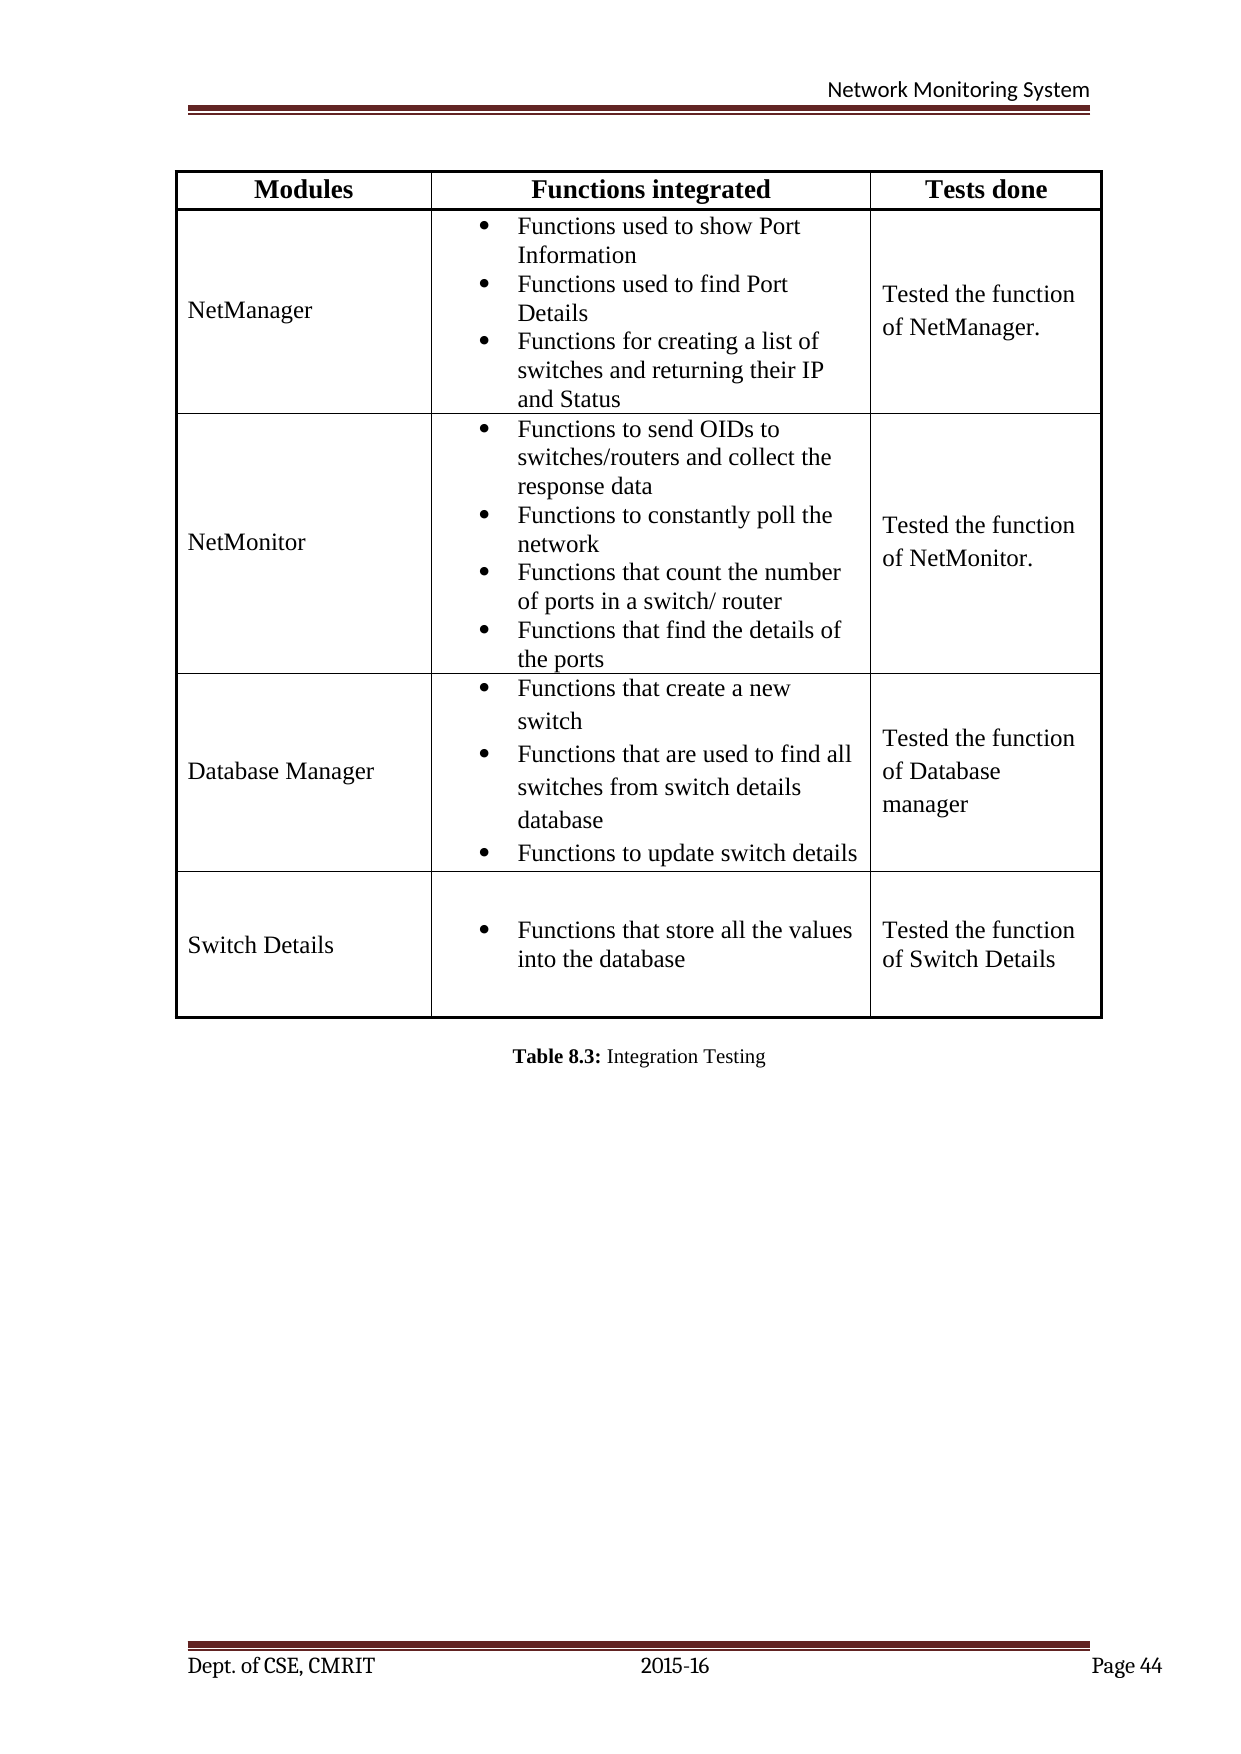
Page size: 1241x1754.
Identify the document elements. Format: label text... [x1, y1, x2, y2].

table_cell Functions that store all the values into the database [432, 872, 870, 1016]
table_header Functions integrated [432, 173, 870, 208]
table_cell Tested the function of Switch Details [871, 872, 1100, 1016]
table_cell Database Manager [178, 674, 431, 871]
table_cell NetMonitor [178, 414, 431, 672]
table_cell Tested the function of Database manager [871, 674, 1100, 871]
table_cell Functions to send OIDs to switches/routers and collect the response data Functions to constantly poll the network Functions that count the number of ports in a switch/ router Functions that find the details of the ports [432, 414, 870, 672]
table_header Tests done [871, 173, 1100, 208]
table_cell Switch Details [178, 872, 431, 1016]
table_header Modules [178, 173, 431, 208]
table_cell Functions that create a new switch Functions that are used to find all switches from switch details database Functions to update switch details [432, 674, 870, 871]
text Table 8.3: Integration Testing [187, 1044, 1090, 1068]
table_cell Functions used to show Port Information Functions used to find Port Details Functions for creating a list of switches and returning their IP and Status [432, 211, 870, 413]
table_cell Tested the function of NetManager. [871, 211, 1100, 413]
table_cell Tested the function of NetMonitor. [871, 414, 1100, 672]
table_cell NetManager [178, 211, 431, 413]
